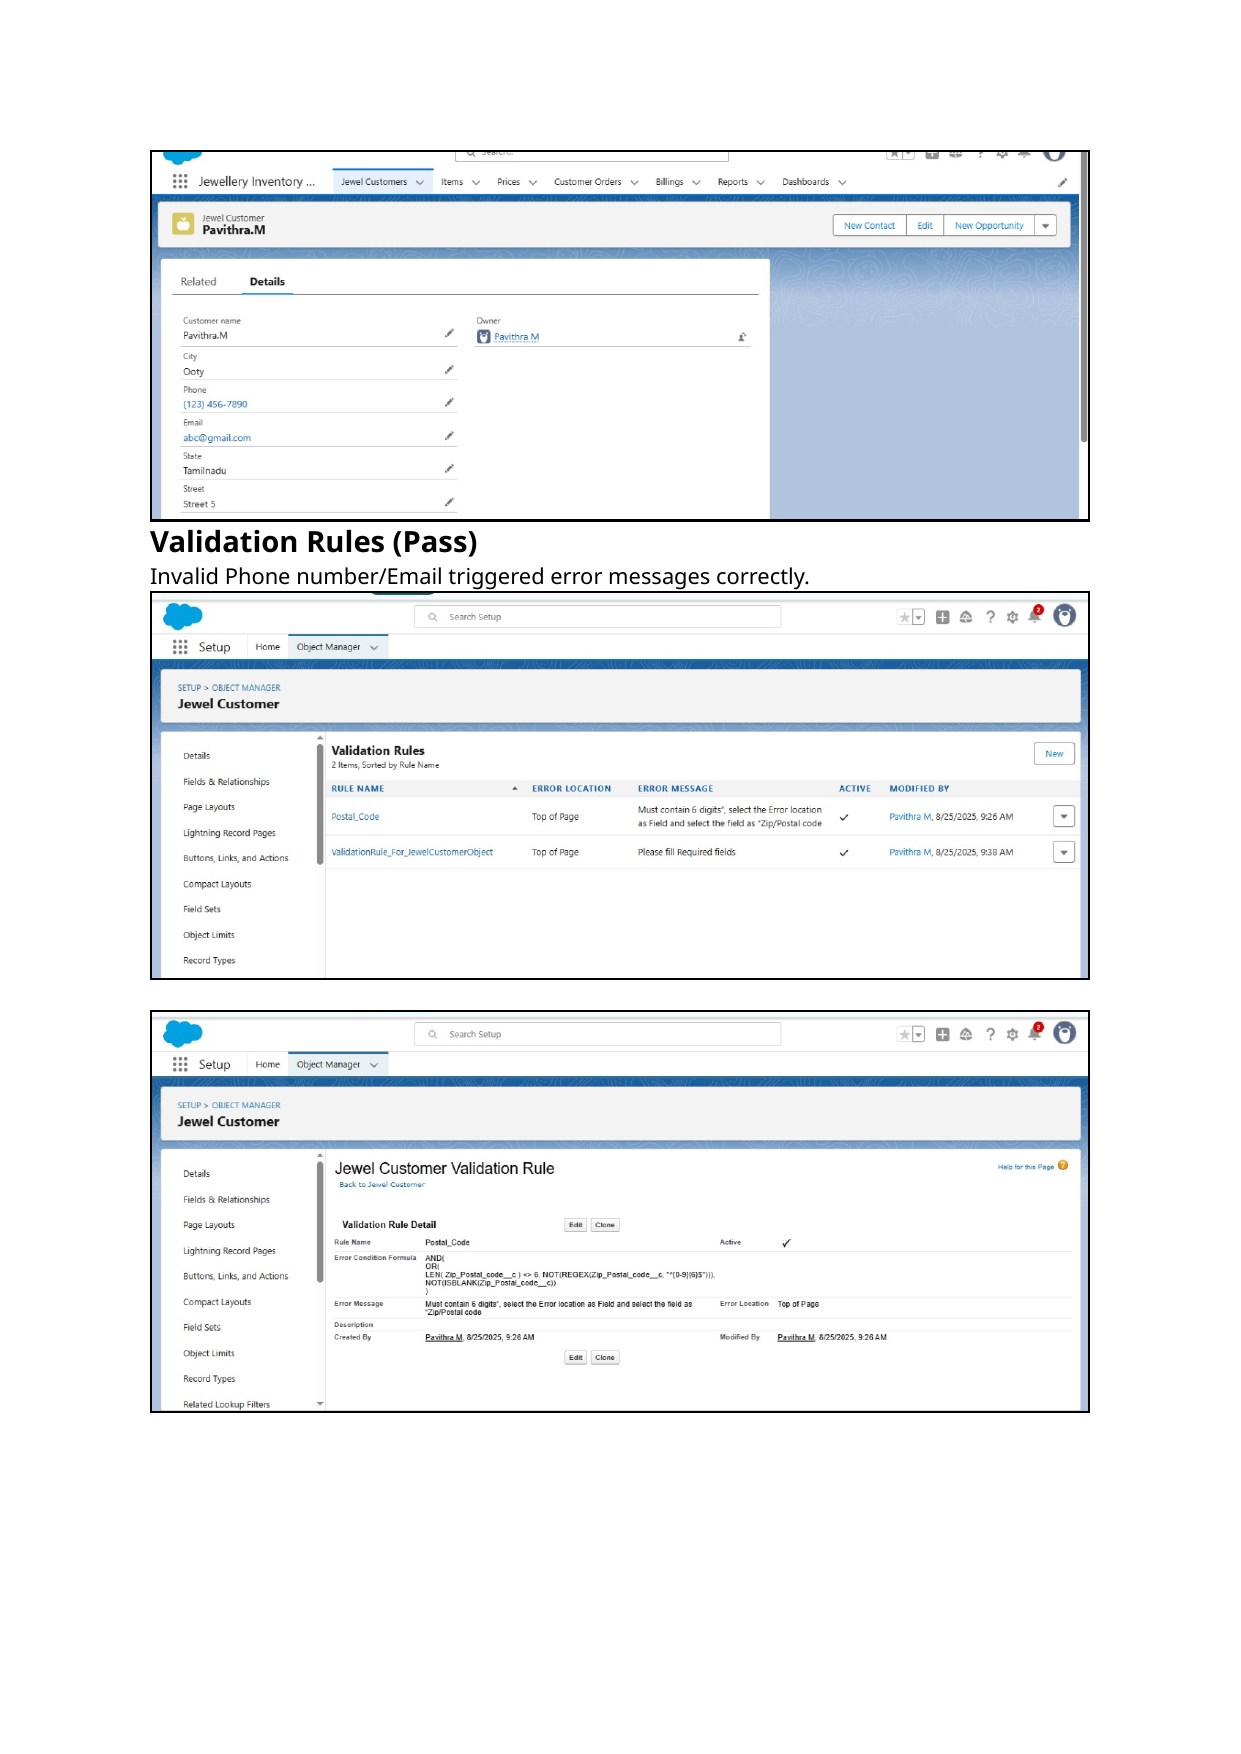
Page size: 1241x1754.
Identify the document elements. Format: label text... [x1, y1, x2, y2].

picture [152, 152, 1088, 519]
text Invalid Phone number/Email triggered error messages correctly. [150, 561, 1090, 591]
picture [152, 1012, 1088, 1411]
text Validation Rules (Pass) [150, 522, 1090, 561]
picture [152, 593, 1088, 978]
